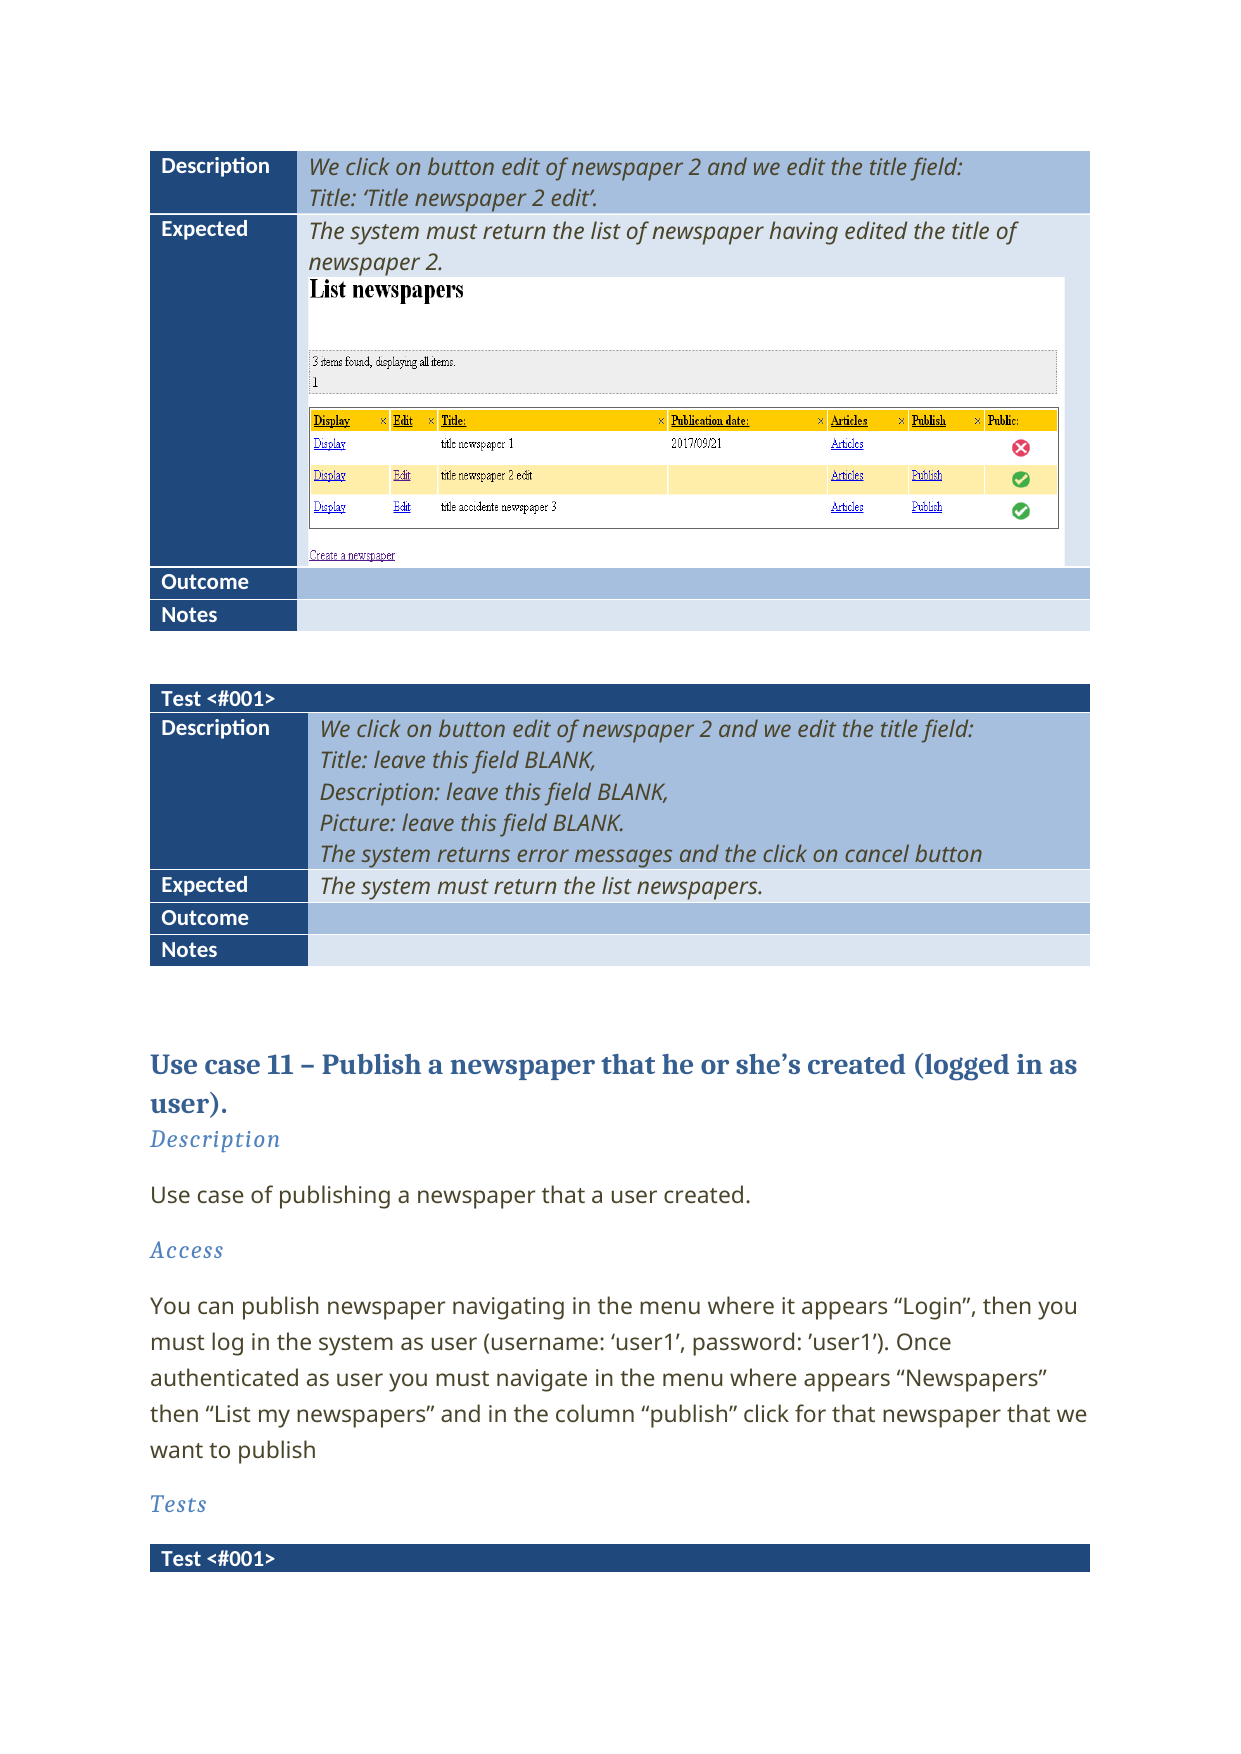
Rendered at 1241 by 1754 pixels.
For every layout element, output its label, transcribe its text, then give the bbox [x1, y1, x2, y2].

table_cell Description [150, 713, 308, 869]
table_cell Description [150, 151, 297, 213]
table_header Test <#001> [150, 684, 1090, 712]
table_cell The system must return the list of newspaper having edited the title of newspaper 2. [297, 215, 1090, 566]
subtitle Description [150, 1125, 1090, 1154]
table_cell [297, 568, 1090, 599]
table_cell We click on button edit of newspaper 2 and we edit the title field: Title: ‘Title newspaper 2 edit’. [297, 151, 1090, 213]
table_cell Expected [150, 870, 308, 902]
picture [308, 277, 1065, 567]
table_cell [308, 903, 1090, 934]
subtitle Access [150, 1236, 1090, 1265]
table_cell We click on button edit of newspaper 2 and we edit the title field: Title: leave this field BLANK, Description: leave this field BLANK, Picture: leave this field BLANK. The system returns error messages and the click on cancel button [308, 713, 1090, 869]
table_cell Outcome [150, 568, 297, 599]
table_cell Expected [150, 215, 297, 566]
table_cell [308, 935, 1090, 966]
table_cell Notes [150, 600, 297, 631]
table_header Test <#001> [150, 1544, 1090, 1572]
text Use case of publishing a newspaper that a user created. [150, 1179, 1090, 1211]
subtitle Tests [150, 1490, 1090, 1519]
table_cell Outcome [150, 903, 308, 934]
subtitle Use case 11 – Publish a newspaper that he or she’s created (logged in as user). [150, 1048, 1090, 1120]
table_cell Notes [150, 935, 308, 966]
text You can publish newspaper navigating in the menu where it appears “Login”, then you must log in the system as user (username: ‘user1’, password: ’user1’). Once authenticated as user you must navigate in the menu where appears “Newspapers” then “List my newspapers” and in the column “publish” click for that newspaper that we want to publish [150, 1290, 1090, 1465]
table_cell The system must return the list newspapers. [308, 870, 1090, 902]
table_cell [297, 600, 1090, 631]
